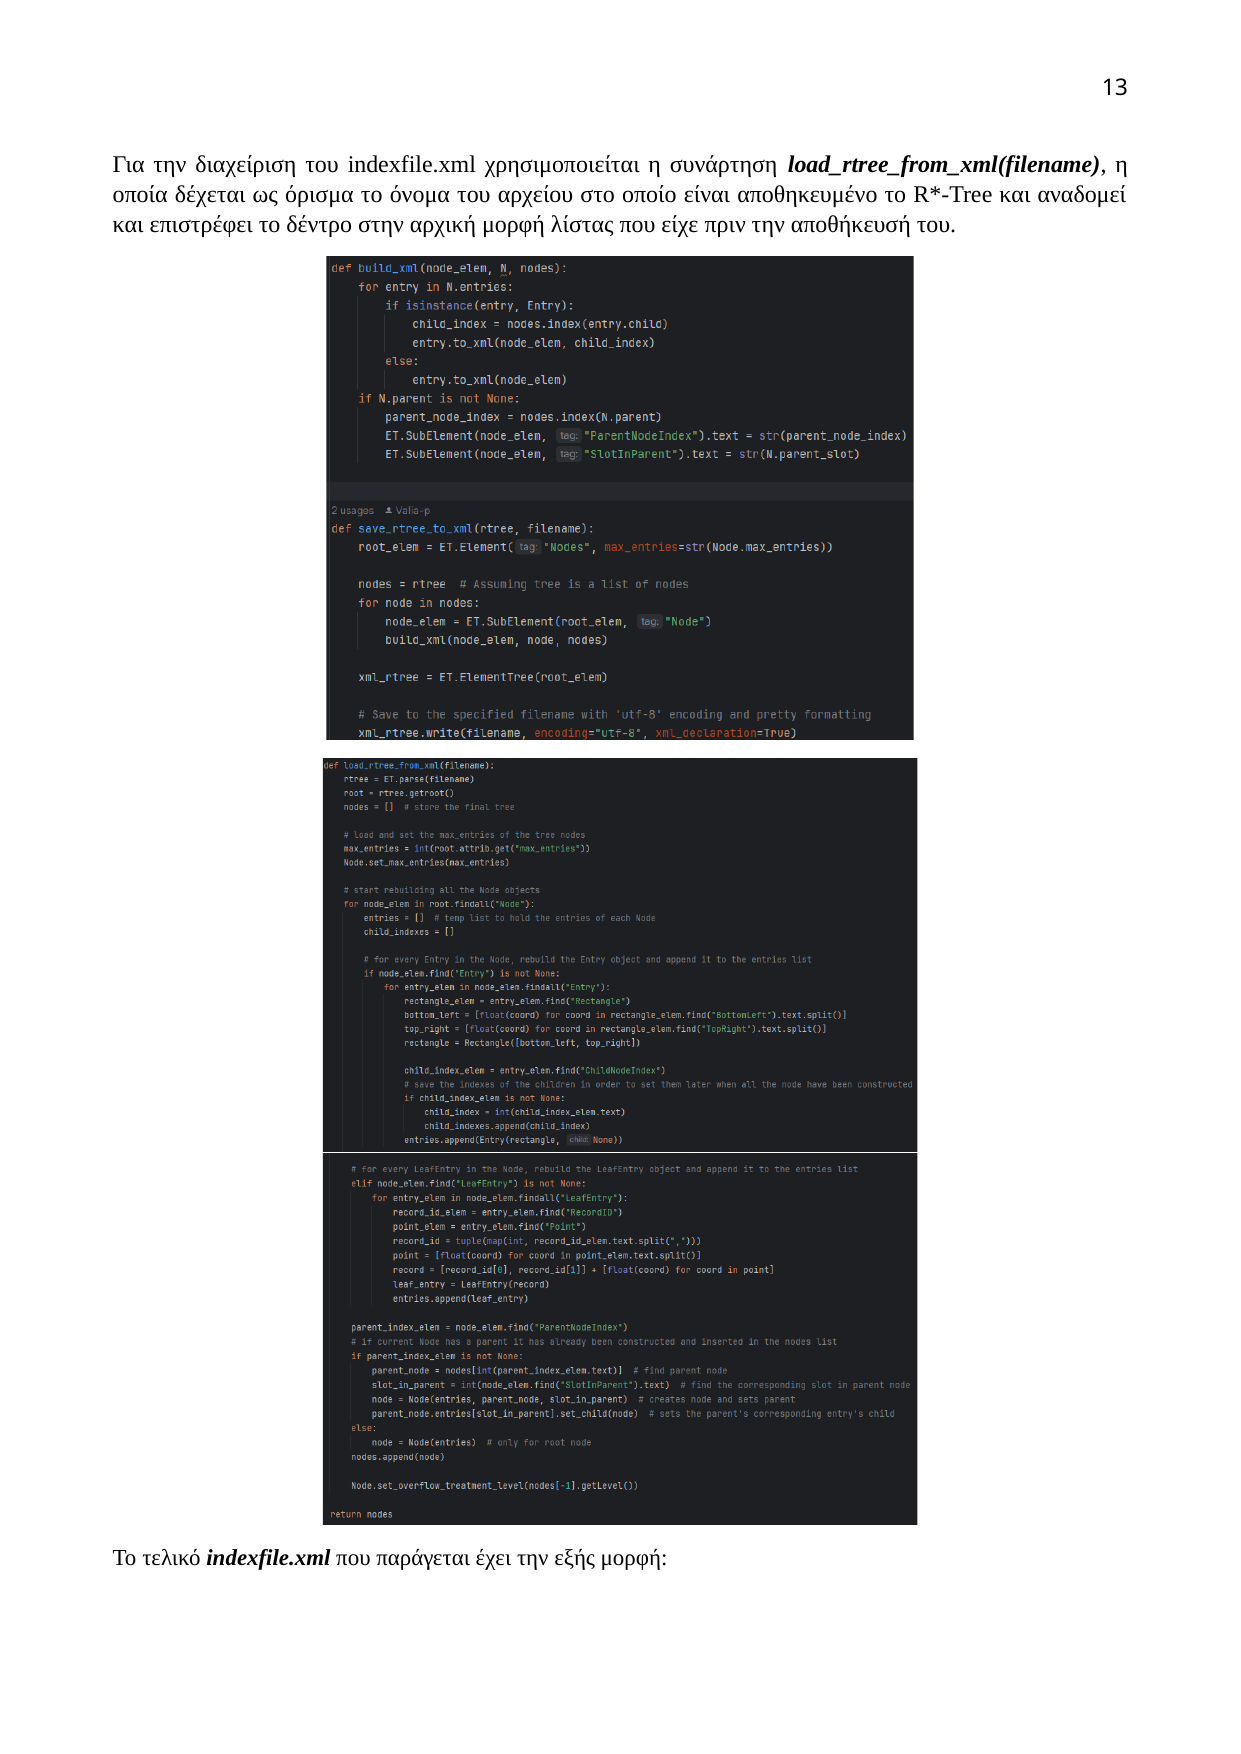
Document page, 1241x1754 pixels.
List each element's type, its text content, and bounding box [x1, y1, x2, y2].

text Για την διαχείριση του indexfile.xml χρησιμοποιείται η συνάρτηση load_rtree_from_xml(filename), η οποία δέχεται ως όρισμα το όνομα του αρχείου στο οποίο είναι αποθηκευμένο το R*-Tree και αναδομεί και επιστρέφει το δέντρο στην αρχική μορφή λίστας που είχε πριν την αποθήκευσή του. [112, 150, 1128, 237]
picture [322, 758, 918, 1152]
picture [322, 1153, 918, 1525]
text Το τελικό indexfile.xml που παράγεται έχει την εξής μορφή: [112, 1544, 1128, 1570]
picture [326, 256, 914, 740]
